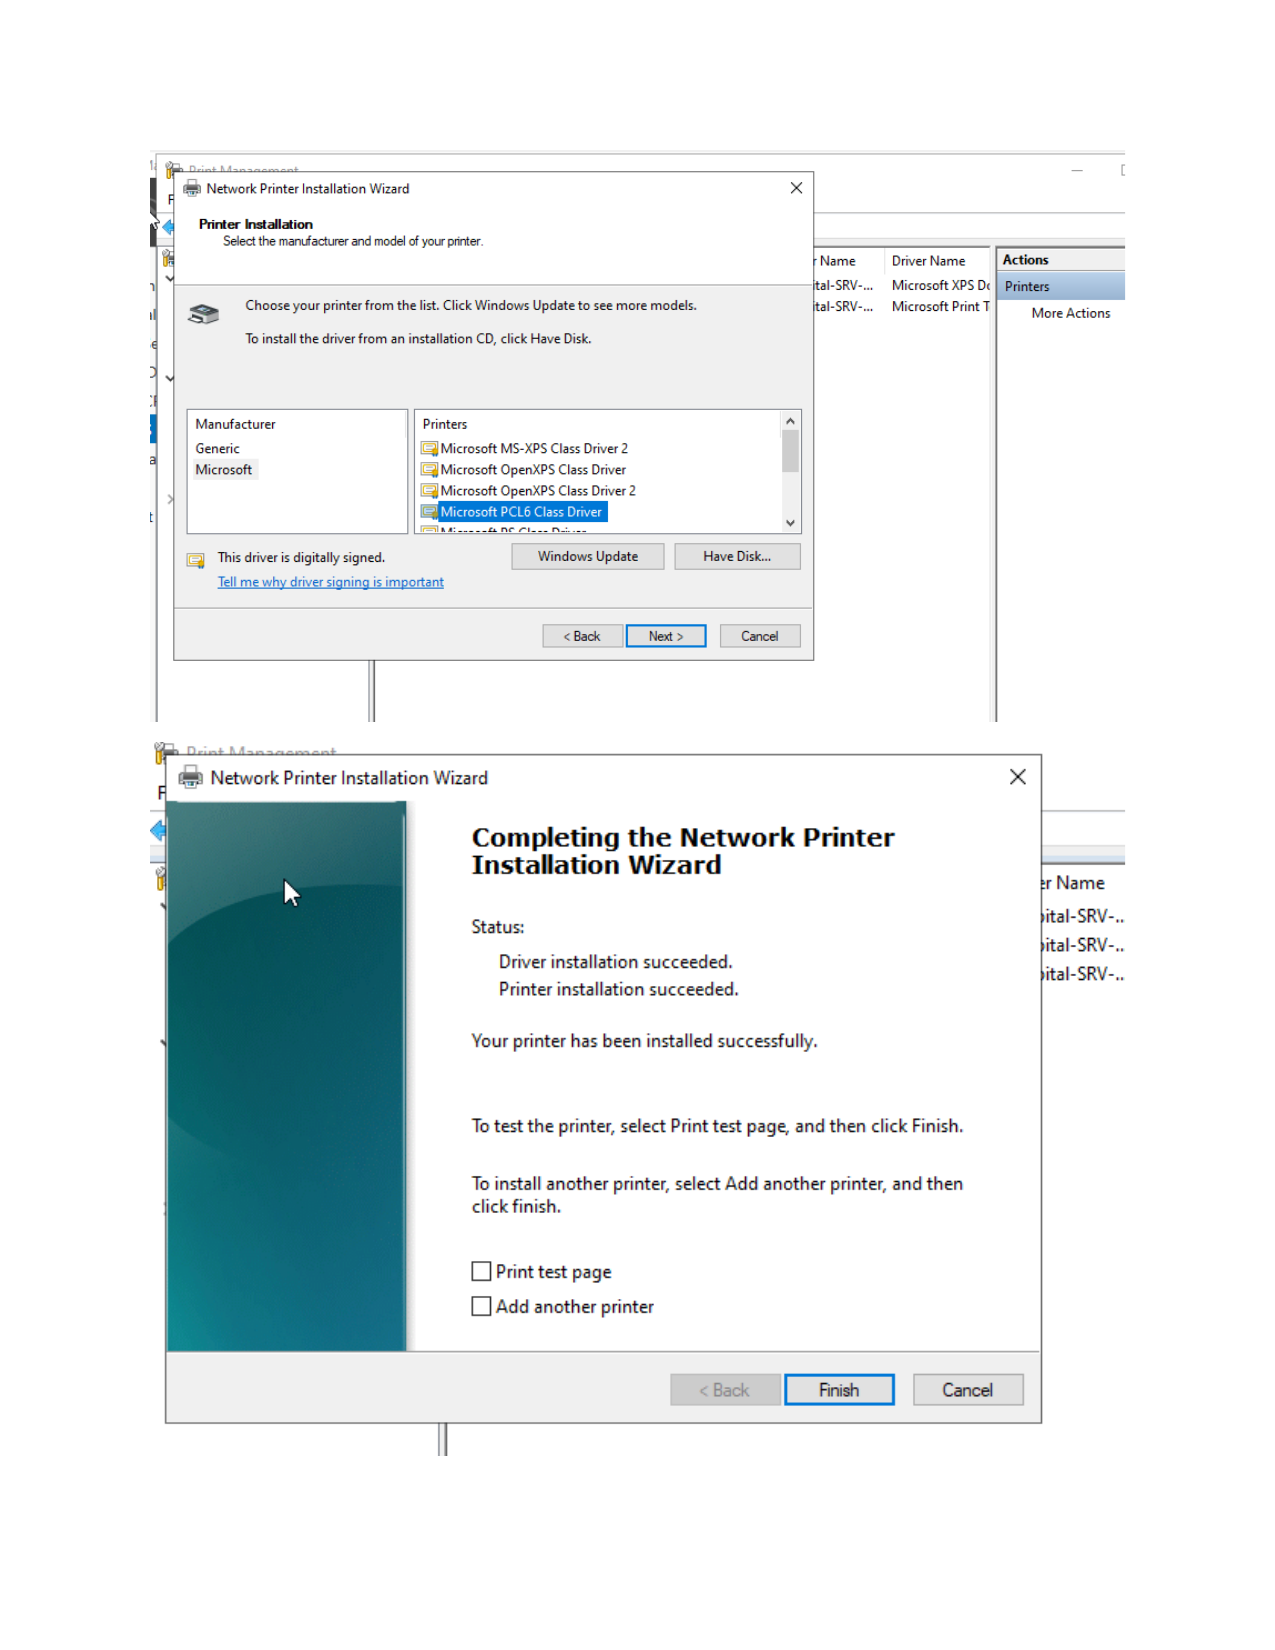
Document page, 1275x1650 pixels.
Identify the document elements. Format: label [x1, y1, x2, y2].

picture [150, 150, 1125, 722]
picture [150, 742, 1125, 1456]
